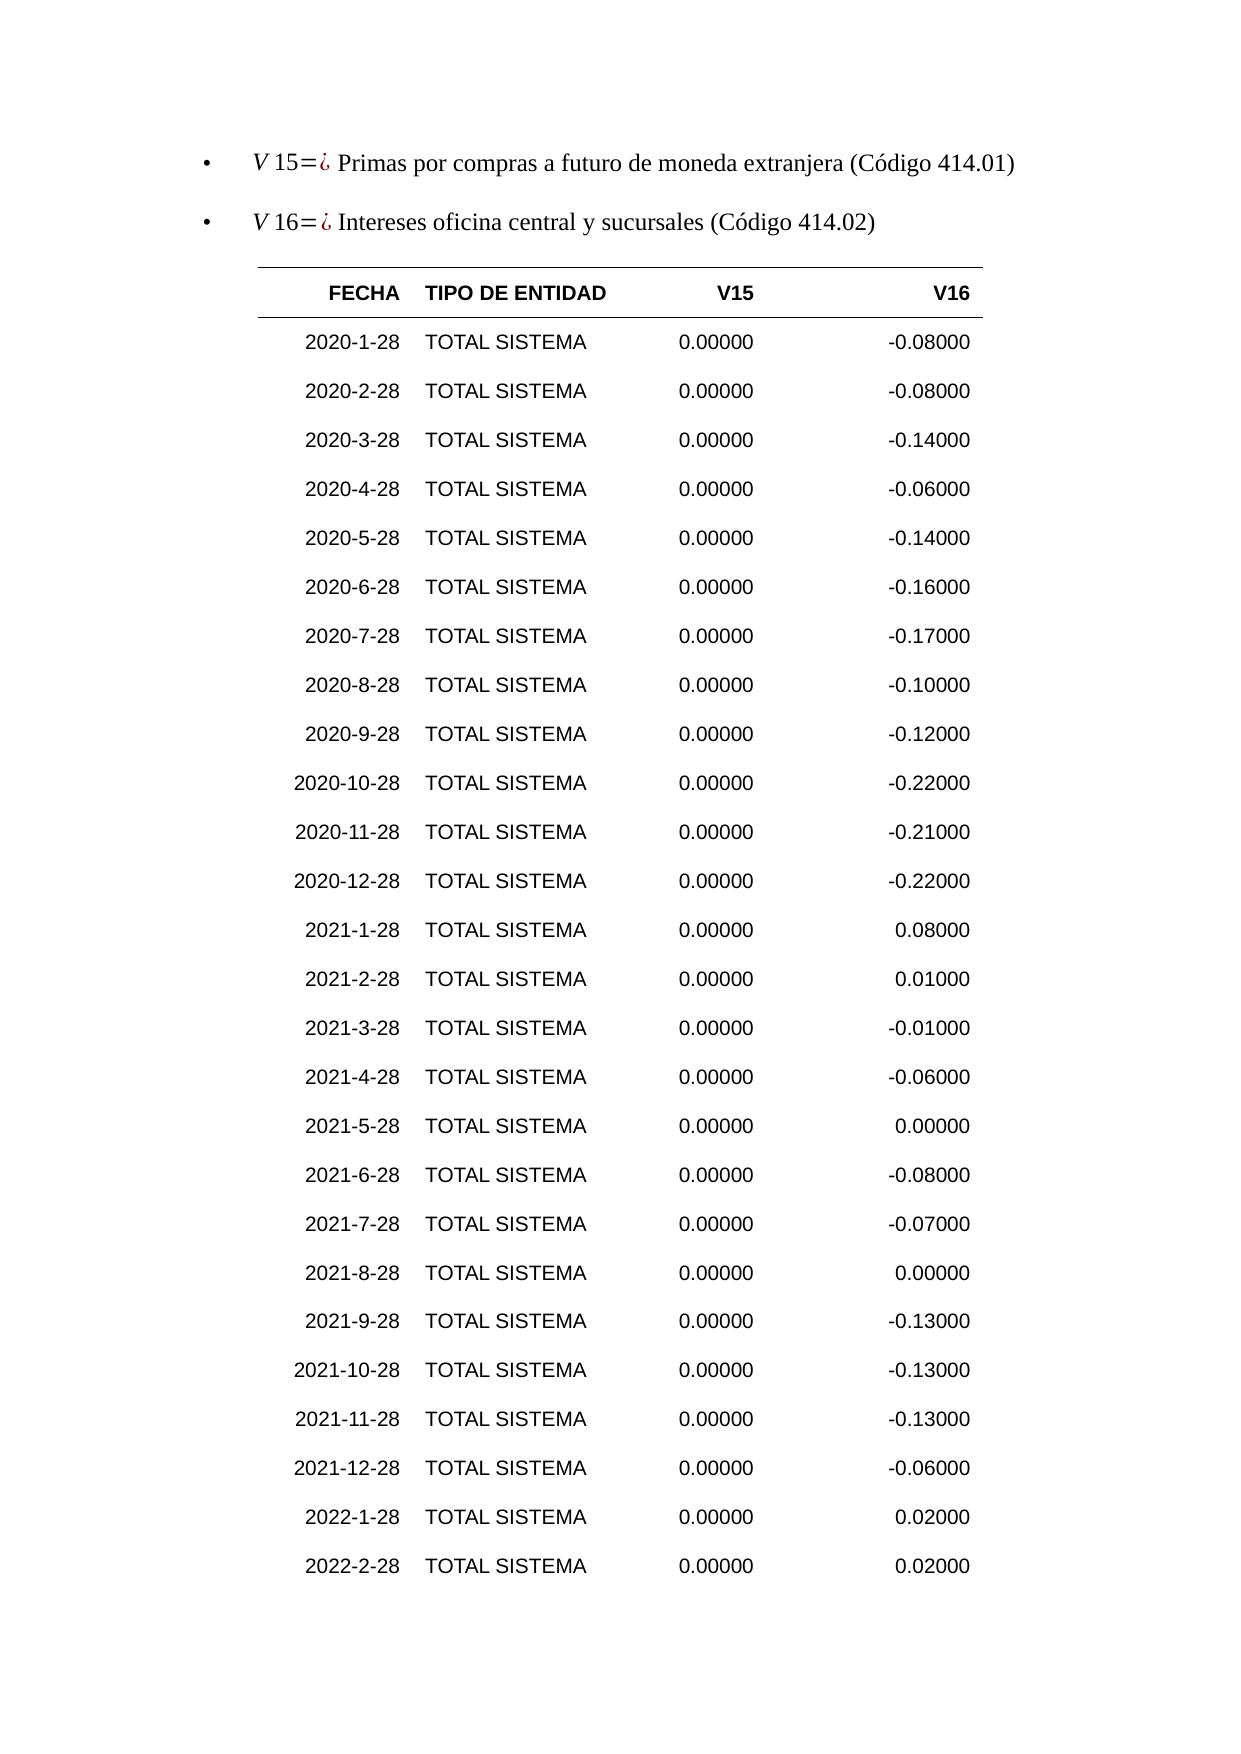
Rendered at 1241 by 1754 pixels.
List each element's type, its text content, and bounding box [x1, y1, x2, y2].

table_cell TOTAL SISTEMA [413, 856, 642, 905]
table_cell 0.00000 [643, 611, 766, 660]
table_cell 2021-5-28 [258, 1101, 412, 1150]
table_header TIPO DE ENTIDAD [413, 268, 642, 317]
table_cell -0.08000 [766, 1150, 983, 1199]
table_cell 2021-7-28 [258, 1199, 412, 1248]
table_header V16 [766, 268, 983, 317]
table_cell TOTAL SISTEMA [413, 563, 642, 611]
table_cell 2020-6-28 [258, 563, 412, 611]
table_cell 2021-4-28 [258, 1052, 412, 1101]
table_cell 0.00000 [643, 563, 766, 611]
table_cell TOTAL SISTEMA [413, 807, 642, 856]
table_cell 2020-12-28 [258, 856, 412, 905]
table_cell TOTAL SISTEMA [413, 1493, 642, 1542]
table_cell TOTAL SISTEMA [413, 1297, 642, 1346]
table_cell 0.00000 [643, 465, 766, 513]
table_cell 2021-10-28 [258, 1346, 412, 1395]
table_cell 0.08000 [766, 905, 983, 954]
table_cell 0.00000 [643, 318, 766, 367]
table_cell 2020-4-28 [258, 465, 412, 513]
table_cell 0.00000 [643, 709, 766, 758]
table_cell 2020-9-28 [258, 709, 412, 758]
table_cell TOTAL SISTEMA [413, 465, 642, 513]
table_cell 0.00000 [643, 1101, 766, 1150]
table_cell 0.00000 [643, 856, 766, 905]
table_cell -0.13000 [766, 1297, 983, 1346]
table_cell 0.00000 [643, 1003, 766, 1052]
table_cell 0.00000 [643, 1150, 766, 1199]
table_cell TOTAL SISTEMA [413, 660, 642, 709]
list Primas por compras a futuro de moneda extranjera (Código 414.01) [202, 148, 1063, 176]
table_cell TOTAL SISTEMA [413, 1395, 642, 1444]
table_cell 0.00000 [643, 1493, 766, 1542]
table_header V15 [643, 268, 766, 317]
table_cell 0.00000 [643, 514, 766, 562]
table_cell 2021-6-28 [258, 1150, 412, 1199]
table_cell TOTAL SISTEMA [413, 318, 642, 367]
table_header FECHA [258, 268, 412, 317]
table_cell TOTAL SISTEMA [413, 1248, 642, 1297]
table_cell TOTAL SISTEMA [413, 905, 642, 954]
table_cell 0.00000 [766, 1248, 983, 1297]
table_cell 0.00000 [643, 660, 766, 709]
table_cell 2020-5-28 [258, 514, 412, 562]
table_cell -0.14000 [766, 514, 983, 562]
table_cell 0.02000 [766, 1542, 983, 1591]
table_cell 2020-10-28 [258, 758, 412, 807]
table_cell 2022-1-28 [258, 1493, 412, 1542]
table_cell TOTAL SISTEMA [413, 416, 642, 464]
table_cell 2020-2-28 [258, 367, 412, 416]
table_cell -0.21000 [766, 807, 983, 856]
table_cell 0.00000 [643, 367, 766, 416]
table_cell 2020-11-28 [258, 807, 412, 856]
table_cell TOTAL SISTEMA [413, 1346, 642, 1395]
table_cell -0.06000 [766, 465, 983, 513]
table_cell 0.01000 [766, 954, 983, 1003]
table_cell 2021-8-28 [258, 1248, 412, 1297]
table_cell 2021-11-28 [258, 1395, 412, 1444]
table_cell TOTAL SISTEMA [413, 1444, 642, 1493]
table_cell 0.00000 [643, 1542, 766, 1591]
table_cell -0.12000 [766, 709, 983, 758]
table_cell TOTAL SISTEMA [413, 1150, 642, 1199]
table_cell -0.14000 [766, 416, 983, 464]
table_cell 2021-12-28 [258, 1444, 412, 1493]
table_cell TOTAL SISTEMA [413, 1101, 642, 1150]
table_cell TOTAL SISTEMA [413, 758, 642, 807]
table_cell -0.22000 [766, 758, 983, 807]
table_cell 0.00000 [643, 1297, 766, 1346]
table_cell TOTAL SISTEMA [413, 514, 642, 562]
table_cell 2021-9-28 [258, 1297, 412, 1346]
table_cell -0.01000 [766, 1003, 983, 1052]
table_cell TOTAL SISTEMA [413, 954, 642, 1003]
table_cell 0.00000 [643, 1395, 766, 1444]
table_cell 0.02000 [766, 1493, 983, 1542]
table_cell 0.00000 [643, 1248, 766, 1297]
table_cell 0.00000 [643, 905, 766, 954]
table_cell 2020-3-28 [258, 416, 412, 464]
table_cell 2021-2-28 [258, 954, 412, 1003]
table_cell 2021-3-28 [258, 1003, 412, 1052]
table_cell -0.10000 [766, 660, 983, 709]
table_cell TOTAL SISTEMA [413, 1052, 642, 1101]
table_cell 0.00000 [643, 1346, 766, 1395]
table_cell 2021-1-28 [258, 905, 412, 954]
table_cell 2020-7-28 [258, 611, 412, 660]
table_cell TOTAL SISTEMA [413, 709, 642, 758]
table_cell -0.08000 [766, 367, 983, 416]
table_cell -0.07000 [766, 1199, 983, 1248]
table_cell 0.00000 [643, 1444, 766, 1493]
table_cell 2020-1-28 [258, 318, 412, 367]
table_cell -0.17000 [766, 611, 983, 660]
table_cell -0.08000 [766, 318, 983, 367]
table_cell 0.00000 [643, 1052, 766, 1101]
table_cell -0.13000 [766, 1346, 983, 1395]
table_cell 0.00000 [643, 1199, 766, 1248]
table_cell TOTAL SISTEMA [413, 1003, 642, 1052]
table_cell 2022-2-28 [258, 1542, 412, 1591]
table_cell 2020-8-28 [258, 660, 412, 709]
table_cell -0.16000 [766, 563, 983, 611]
table_cell 0.00000 [643, 416, 766, 464]
table_cell -0.06000 [766, 1052, 983, 1101]
list Intereses oficina central y sucursales (Código 414.02) [202, 207, 1063, 236]
table_cell 0.00000 [643, 758, 766, 807]
table_cell -0.06000 [766, 1444, 983, 1493]
table_cell 0.00000 [643, 807, 766, 856]
table_cell 0.00000 [643, 954, 766, 1003]
table_cell TOTAL SISTEMA [413, 1199, 642, 1248]
table_cell 0.00000 [766, 1101, 983, 1150]
table_cell TOTAL SISTEMA [413, 1542, 642, 1591]
table_cell TOTAL SISTEMA [413, 611, 642, 660]
table_cell TOTAL SISTEMA [413, 367, 642, 416]
table_cell -0.22000 [766, 856, 983, 905]
table_cell -0.13000 [766, 1395, 983, 1444]
